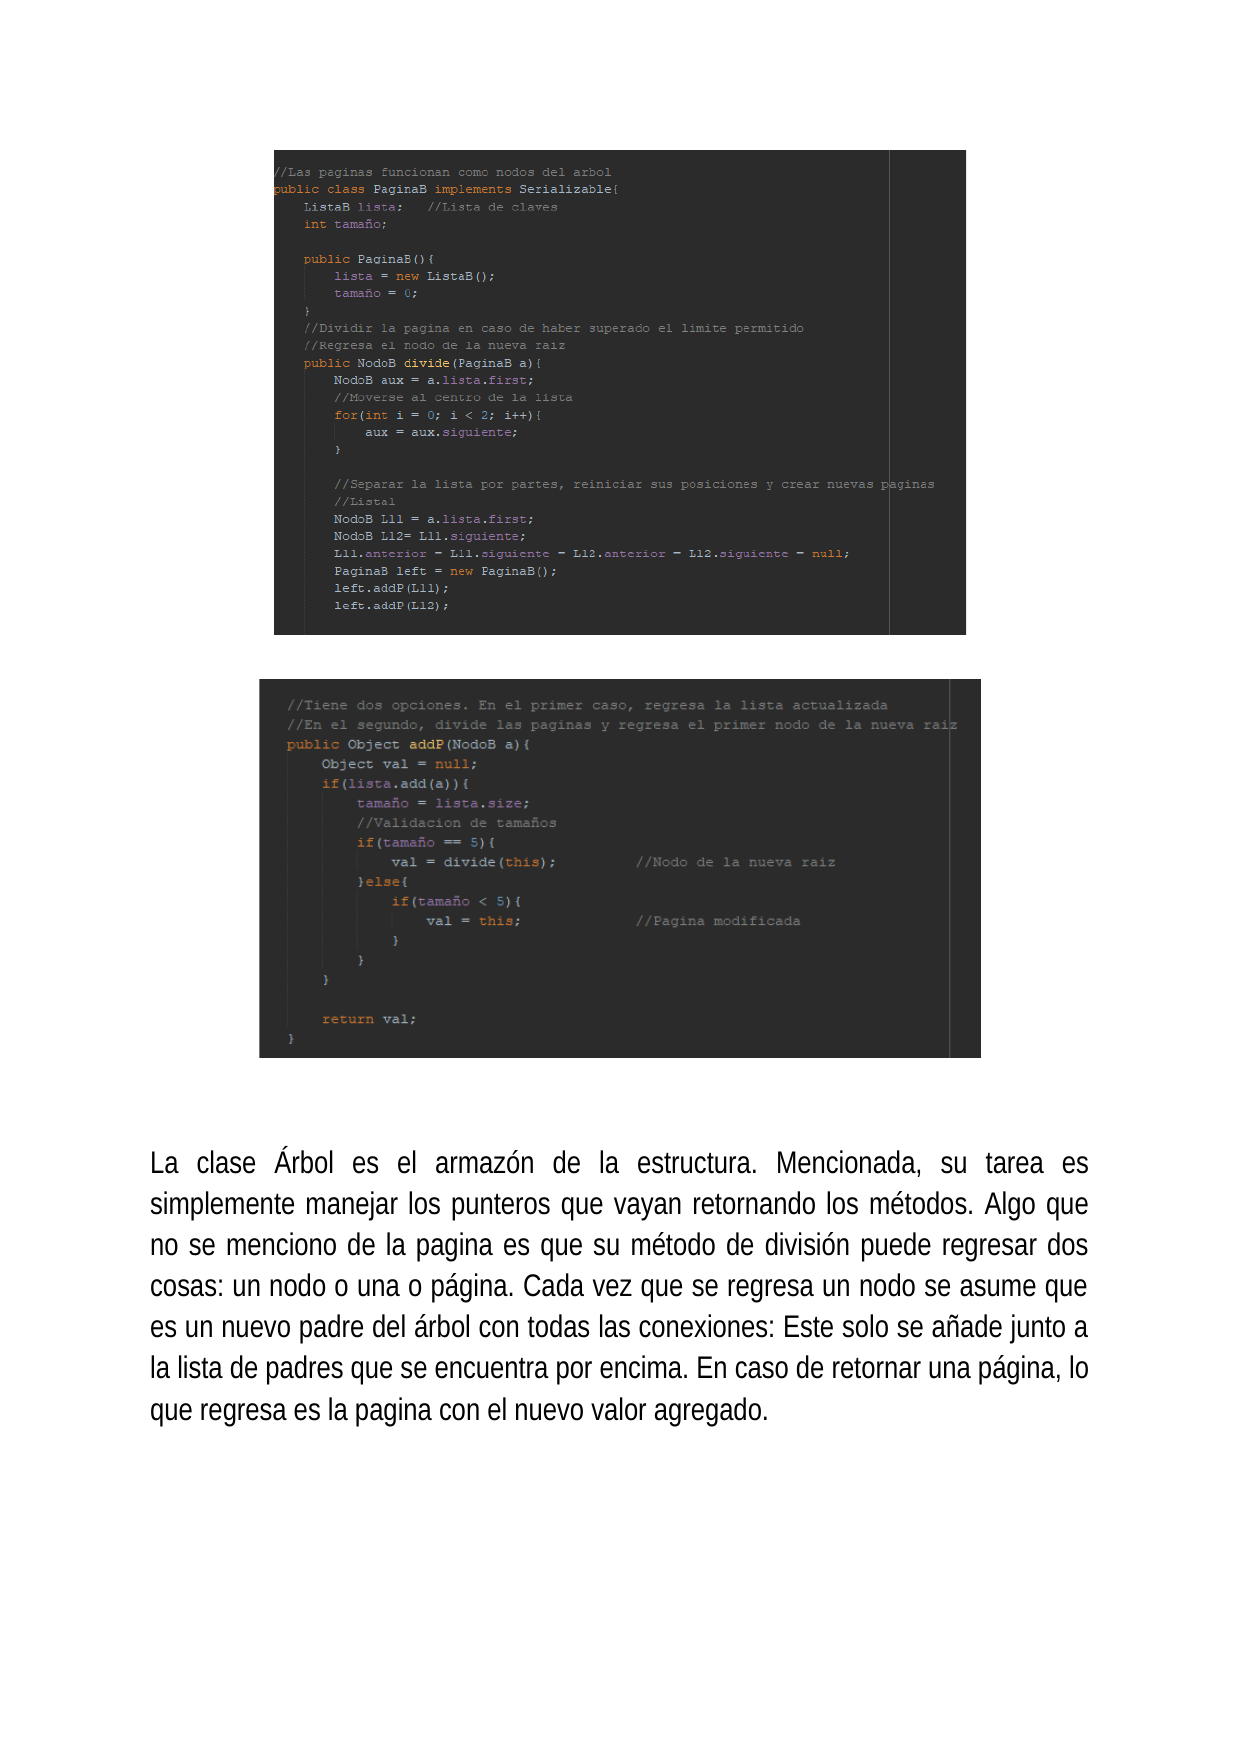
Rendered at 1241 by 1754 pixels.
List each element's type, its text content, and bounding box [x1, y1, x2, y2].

picture [274, 150, 967, 635]
picture [259, 679, 981, 1058]
text La clase Árbol es el armazón de la estructura. Mencionada, su tarea es simplemente manejar los punteros que vayan retornando los métodos. Algo que no se menciono de la pagina es que su método de división puede regresar dos cosas: un nodo o una o página. Cada vez que se regresa un nodo se asume que es un nuevo padre del árbol con todas las conexiones: Este solo se añade junto a la lista de padres que se encuentra por encima. En caso de retornar una página, lo que regresa es la pagina con el nuevo valor agregado. [150, 1144, 1090, 1427]
